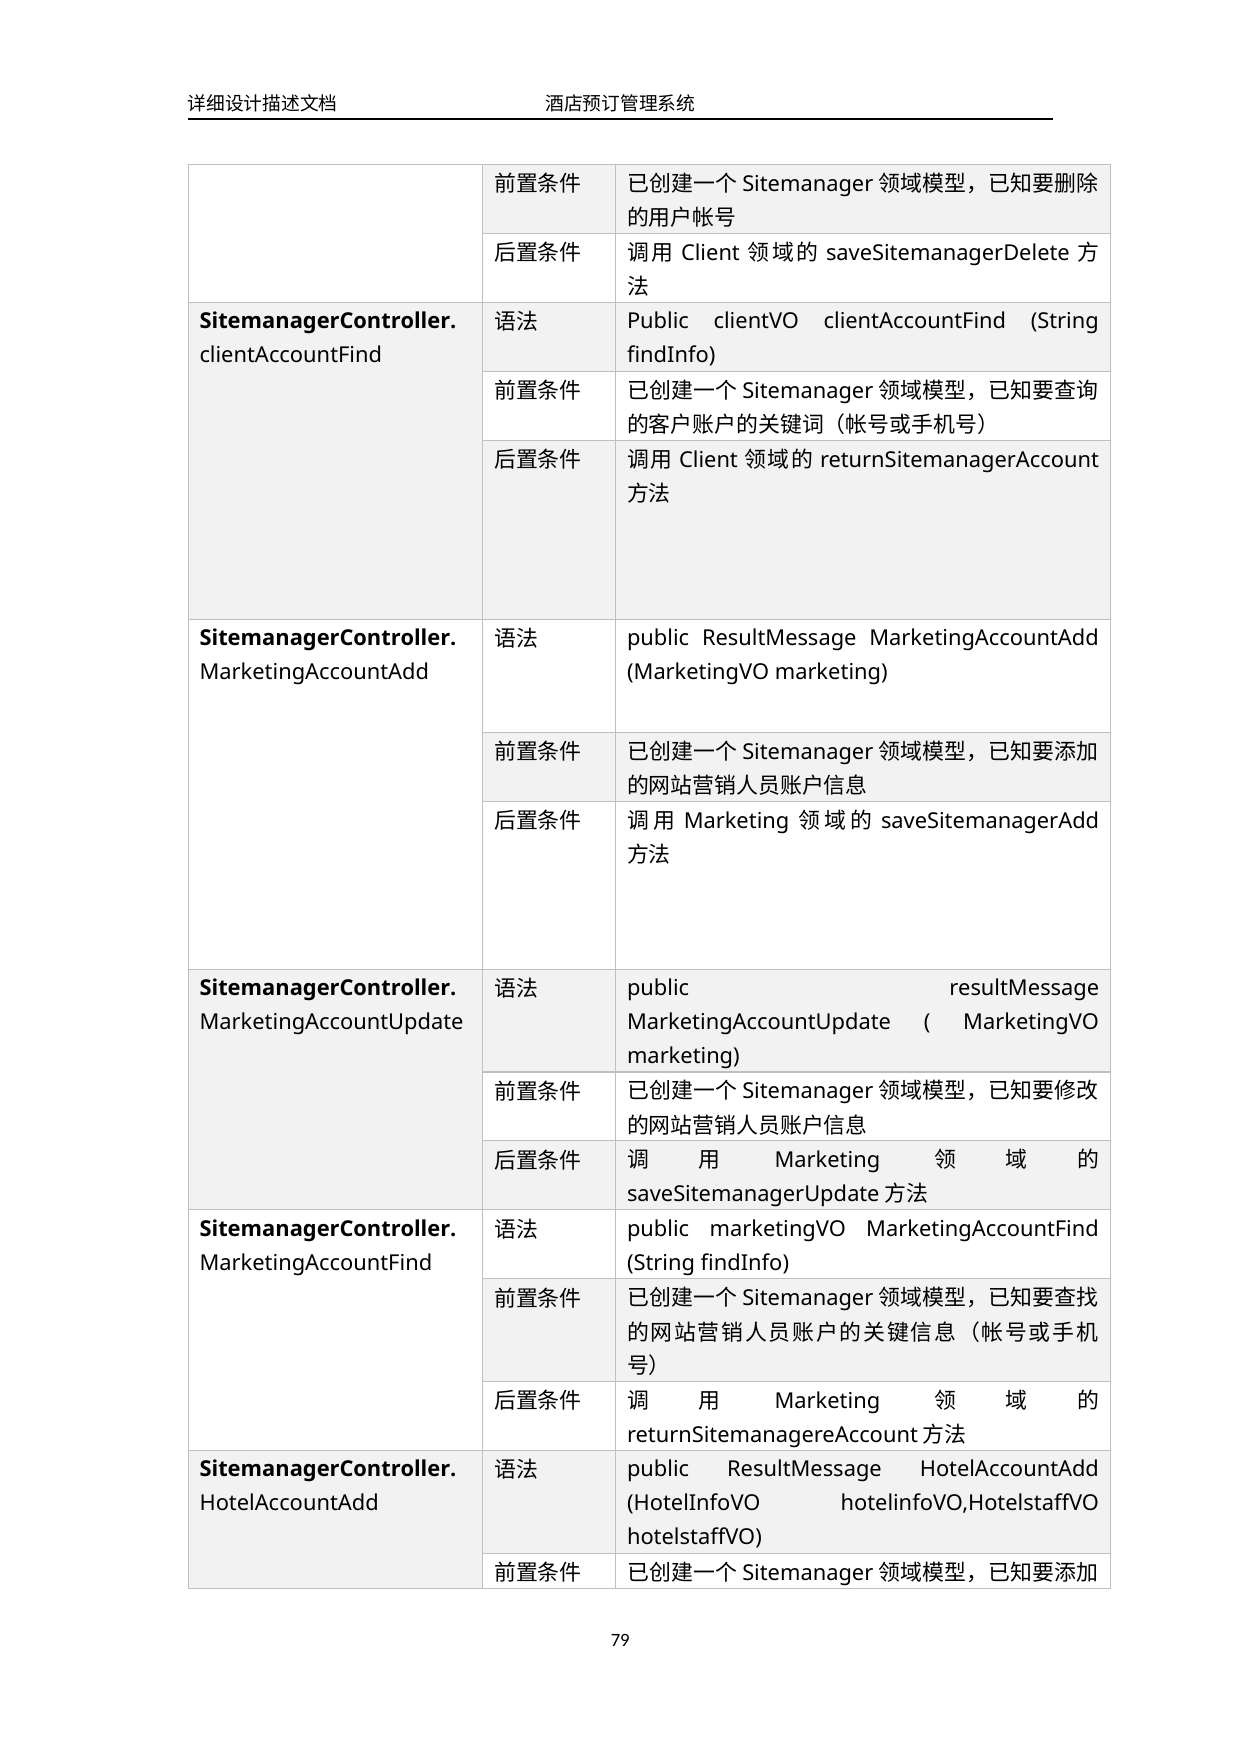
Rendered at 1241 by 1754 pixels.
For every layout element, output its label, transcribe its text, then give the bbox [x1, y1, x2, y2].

table_cell 后置条件 [483, 234, 615, 302]
table_cell 前置条件 [483, 1279, 615, 1381]
table_cell SitemanagerController. MarketingAccountFind [189, 1210, 482, 1450]
table_cell 前置条件 [483, 1554, 615, 1588]
table_cell 语法 [483, 1210, 615, 1278]
table_cell public ResultMessage MarketingAccountAdd (MarketingVO marketing) [616, 620, 1110, 732]
table_cell 后置条件 [483, 1382, 615, 1450]
table_cell 已创建一个Sitemanager领域模型，已知要添加的网站营销人员账户信息 [616, 733, 1110, 801]
table_cell 语法 [483, 1451, 615, 1553]
table_cell 前置条件 [483, 165, 615, 233]
table_cell public marketingVO MarketingAccountFind (String findInfo) [616, 1210, 1110, 1278]
table_cell SitemanagerController. MarketingAccountUpdate [189, 970, 482, 1209]
table_cell SitemanagerController. MarketingAccountAdd [189, 620, 482, 968]
table_cell 语法 [483, 620, 615, 732]
table_cell 已创建一个Sitemanager领域模型，已知要删除的用户帐号 [616, 165, 1110, 233]
table_cell 前置条件 [483, 372, 615, 440]
table_cell public ResultMessage HotelAccountAdd (HotelInfoVO hotelinfoVO,HotelstaffVO hotelstaffVO) [616, 1451, 1110, 1553]
table_cell 调用Client领域的returnSitemanagerAccount方法 [616, 441, 1110, 619]
table_cell 语法 [483, 970, 615, 1071]
table_cell 后置条件 [483, 1141, 615, 1209]
table_cell 已创建一个Sitemanager领域模型，已知要修改的网站营销人员账户信息 [616, 1073, 1110, 1140]
table_cell 调用Client领域的saveSitemanagerDelete方法 [616, 234, 1110, 302]
table_cell 语法 [483, 303, 615, 371]
table_cell 后置条件 [483, 802, 615, 968]
table_cell 前置条件 [483, 733, 615, 801]
table_cell public resultMessage MarketingAccountUpdate ( MarketingVO marketing) [616, 970, 1110, 1071]
table_cell 前置条件 [483, 1073, 615, 1140]
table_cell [616, 1554, 1110, 1588]
table_cell 调用Marketing领域的saveSitemanagerUpdate方法 [616, 1141, 1110, 1209]
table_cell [189, 165, 482, 302]
table_cell Public clientVO clientAccountFind (String findInfo) [616, 303, 1110, 371]
table_cell SitemanagerController. clientAccountFind [189, 303, 482, 619]
table_cell 已创建一个Sitemanager领域模型，已知要查找的网站营销人员账户的关键信息（帐号或手机号） [616, 1279, 1110, 1381]
table_cell 调用Marketing领域的saveSitemanagerAdd方法 [616, 802, 1110, 968]
table_cell 已创建一个Sitemanager领域模型，已知要查询的客户账户的关键词（帐号或手机号） [616, 372, 1110, 440]
table_cell SitemanagerController. HotelAccountAdd [189, 1451, 482, 1588]
table_cell 调用Marketing领域的returnSitemanagereAccount方法 [616, 1382, 1110, 1450]
table_cell 后置条件 [483, 441, 615, 619]
